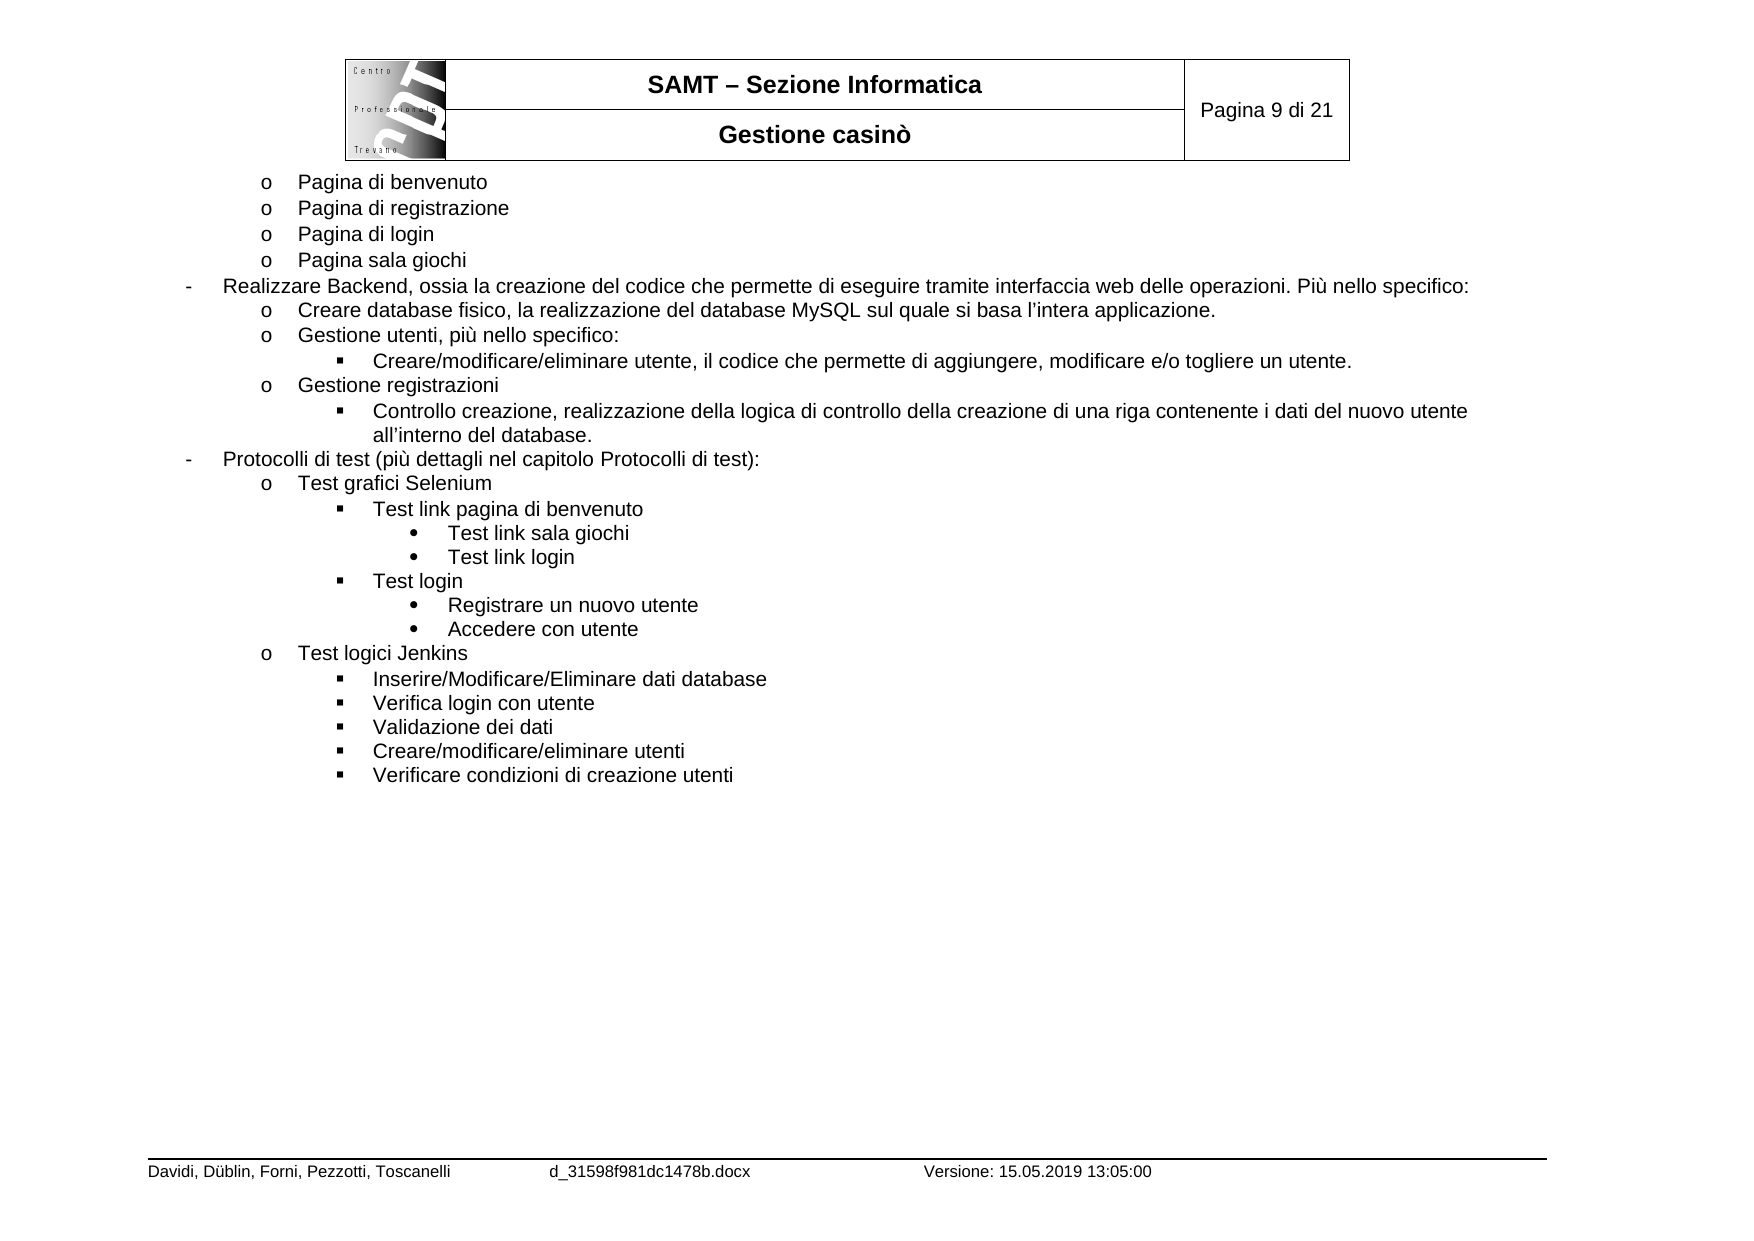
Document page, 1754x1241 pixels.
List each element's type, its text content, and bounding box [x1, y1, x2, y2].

list Accedere con utente [410, 617, 1547, 641]
list Verificare condizioni di creazione utenti [335, 763, 1547, 787]
list Pagina di registrazione [260, 196, 1547, 222]
list Pagina sala giochi [260, 248, 1547, 273]
list Realizzare Backend, ossia la creazione del codice che permette di eseguire tramite interfaccia web delle operazioni. Più nello specifico: [185, 273, 1547, 297]
list Gestione registrazioni [260, 373, 1547, 399]
list Controllo creazione, realizzazione della logica di controllo della creazione di una riga contenente i dati del nuovo utente all’interno del database. [335, 399, 1547, 447]
list Inserire/Modificare/Eliminare dati database [335, 667, 1547, 691]
list Test link sala giochi [410, 521, 1547, 545]
list Protocolli di test (più dettagli nel capitolo Protocolli di test): [185, 447, 1547, 471]
list Creare database fisico, la realizzazione del database MySQL sul quale si basa l’intera applicazione. [260, 297, 1547, 323]
list Test login [335, 569, 1547, 593]
list Test logici Jenkins [260, 641, 1547, 667]
list Validazione dei dati [335, 715, 1547, 739]
list Registrare un nuovo utente [410, 593, 1547, 617]
list Pagina di login [260, 222, 1547, 248]
list Gestione utenti, più nello specifico: [260, 323, 1547, 349]
picture [346, 60, 445, 159]
list Test grafici Selenium [260, 471, 1547, 497]
list Creare/modificare/eliminare utenti [335, 739, 1547, 763]
list Creare/modificare/eliminare utente, il codice che permette di aggiungere, modificare e/o togliere un utente. [335, 349, 1547, 373]
list Test link login [410, 545, 1547, 569]
list Pagina di benvenuto [260, 170, 1547, 196]
list Test link pagina di benvenuto [335, 497, 1547, 521]
list Verifica login con utente [335, 691, 1547, 715]
